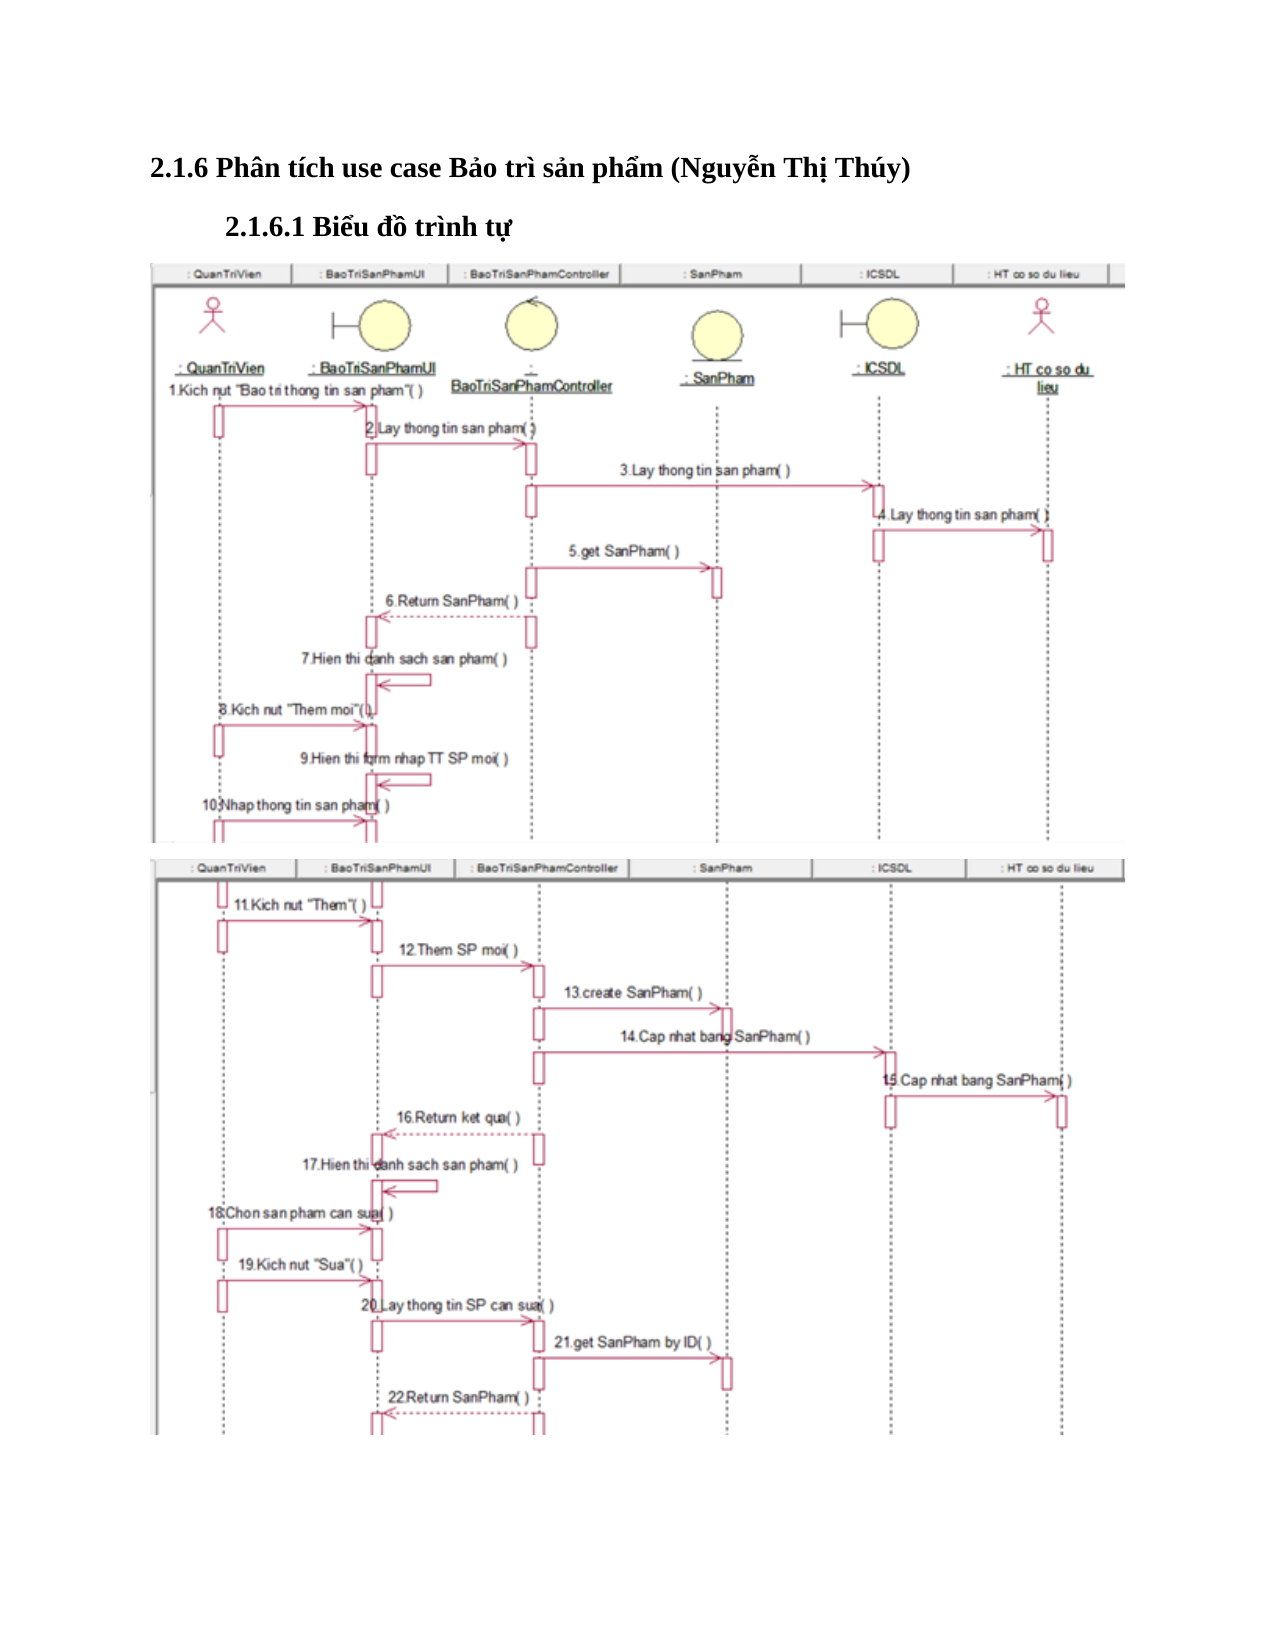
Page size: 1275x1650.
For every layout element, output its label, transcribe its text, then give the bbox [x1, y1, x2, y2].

subtitle 2.1.6 Phân tích use case Bảo trì sản phẩm (Nguyễn Thị Thúy) [150, 150, 1125, 183]
subtitle 2.1.6.1 Biểu đồ trình tự [150, 209, 1125, 242]
picture [150, 859, 1125, 1435]
picture [150, 263, 1125, 843]
